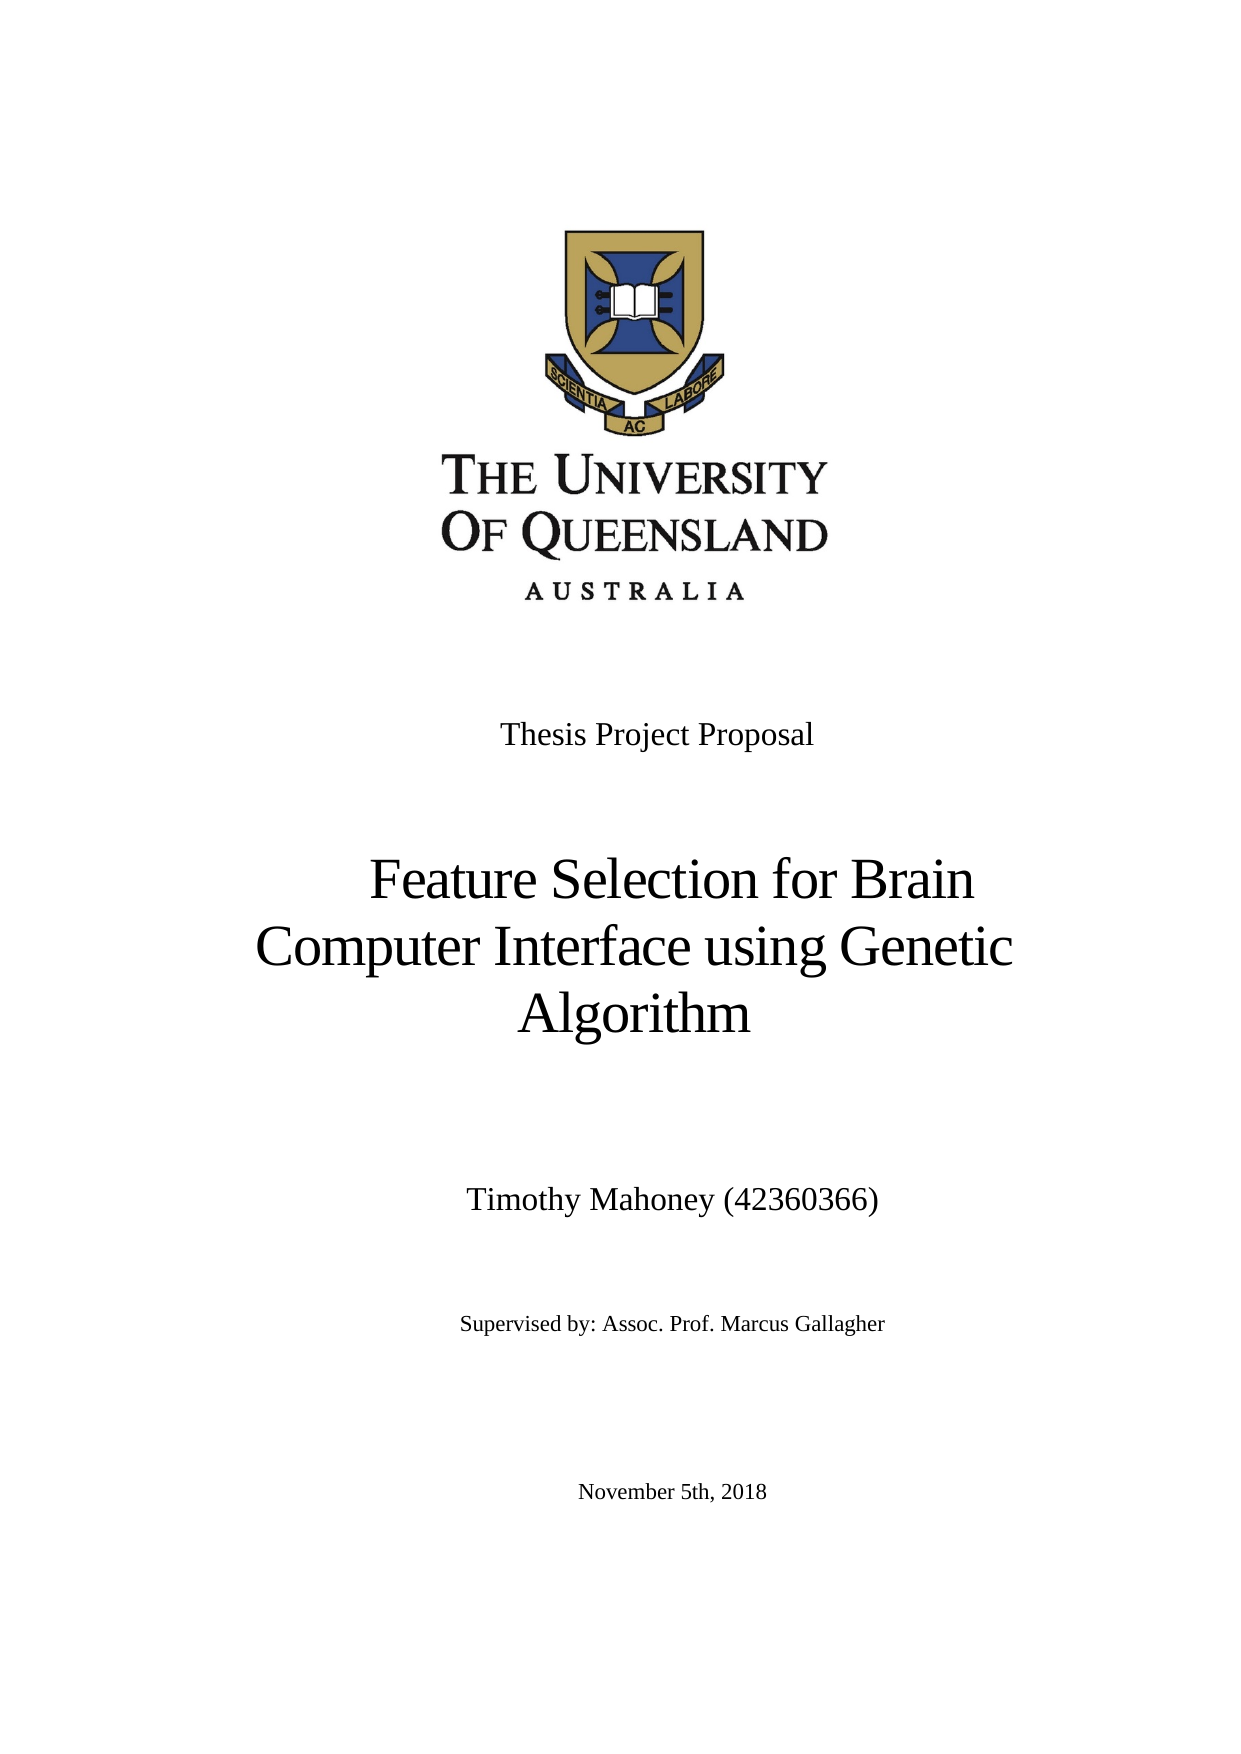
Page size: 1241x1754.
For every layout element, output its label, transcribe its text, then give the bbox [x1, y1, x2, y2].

picture [434, 213, 836, 615]
title Feature Selection for Brain Computer Interface using Genetic Algorithm [177, 844, 1092, 1045]
text Timothy Mahoney (42360366) [177, 1179, 1092, 1218]
text Thesis Project Proposal [177, 714, 1092, 752]
text Supervised by: Assoc. Prof. Marcus Gallagher [177, 1310, 1092, 1336]
text November 5th, 2018 [177, 1478, 1092, 1504]
